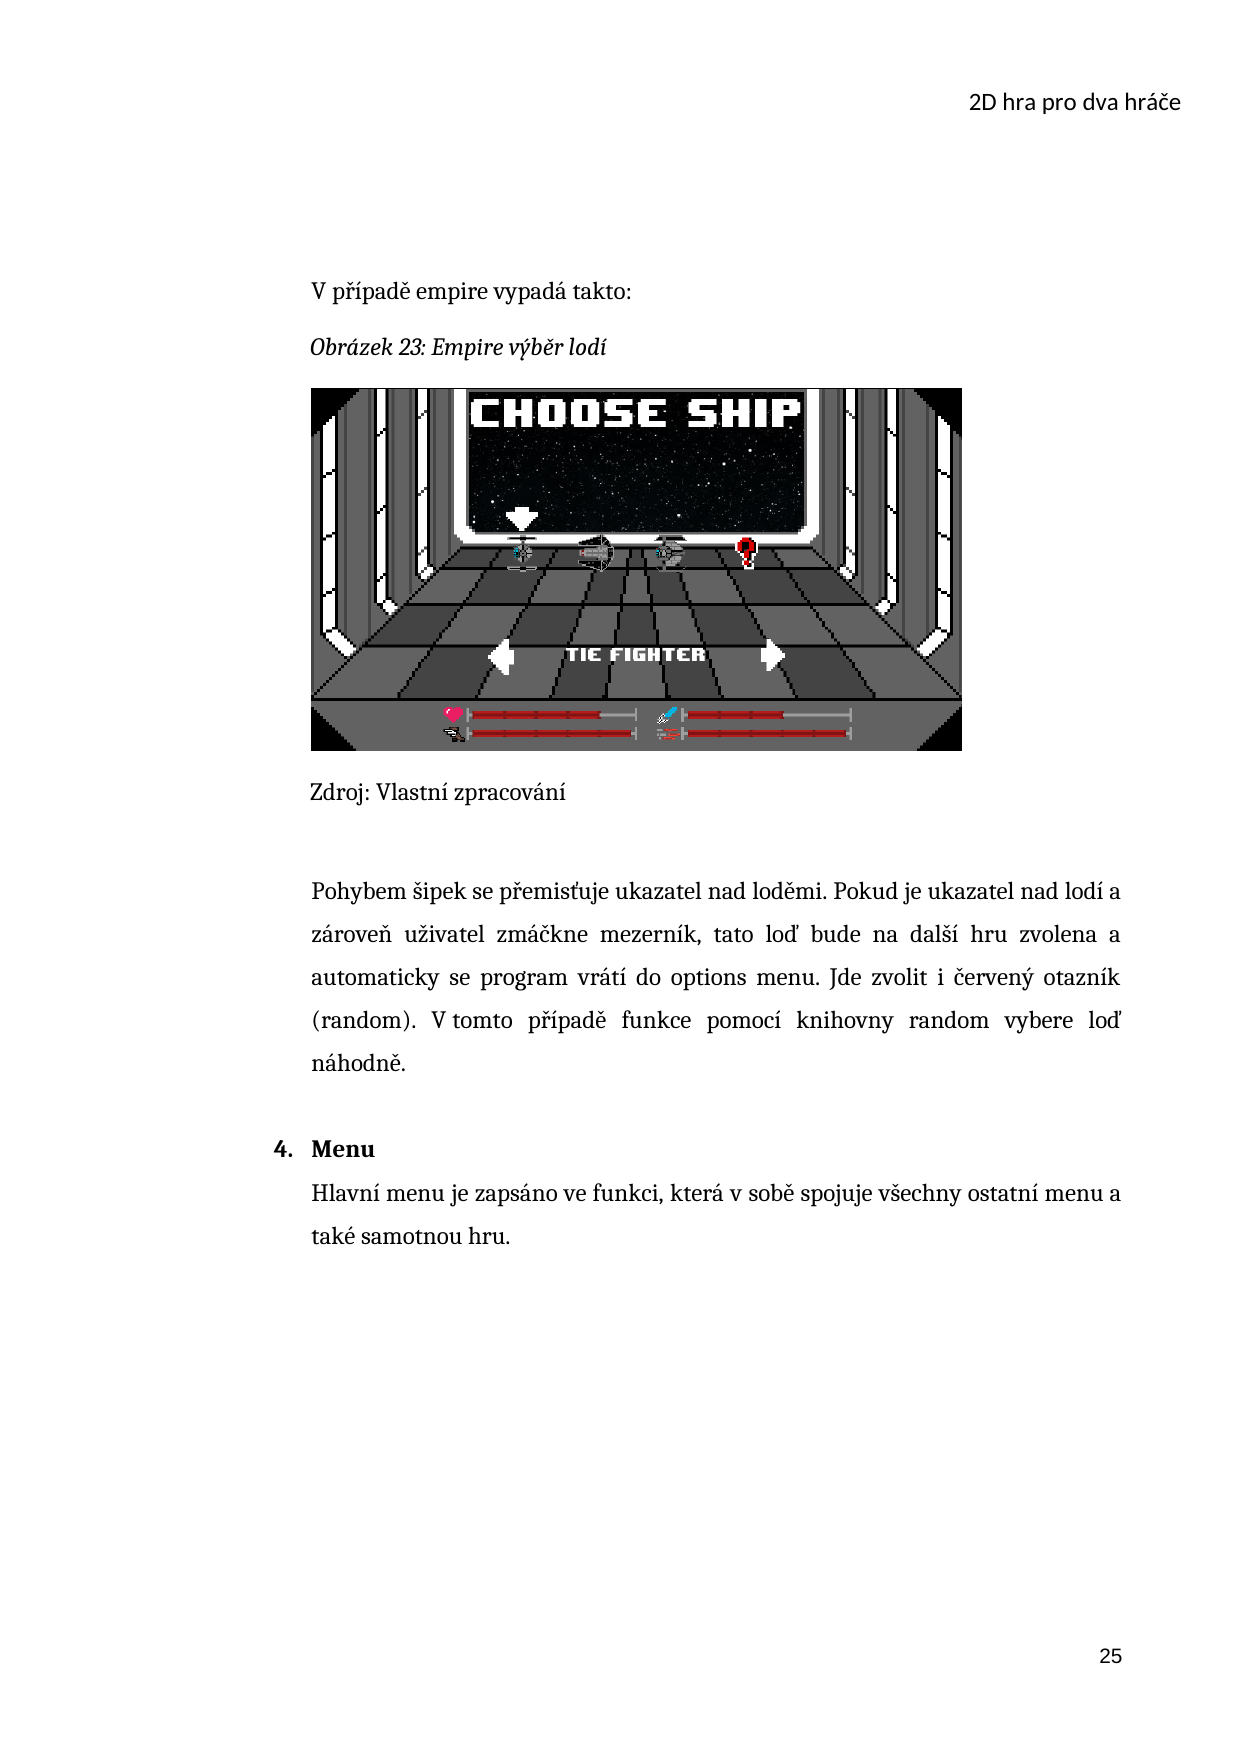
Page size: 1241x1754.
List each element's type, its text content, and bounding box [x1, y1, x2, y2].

text Zdroj: Vlastní zpracování [236, 778, 1122, 807]
list Menu [274, 1135, 1122, 1164]
picture [311, 388, 962, 751]
list V případě empire vypadá takto: [311, 277, 1122, 306]
text Obrázek 23: Empire výběr lodí [236, 333, 1122, 361]
list Pohybem šipek se přemisťuje ukazatel nad loděmi. Pokud je ukazatel nad lodí a zároveň uživatel zmáčkne mezerník, tato loď bude na další hru zvolena a automaticky se program vrátí do options menu. Jde zvolit i červený otazník (random). V tomto případě funkce pomocí knihovny random vybere loď náhodně. [311, 877, 1122, 1078]
list Hlavní menu je zapsáno ve funkci, která v sobě spojuje všechny ostatní menu a také samotnou hru. [311, 1178, 1122, 1250]
